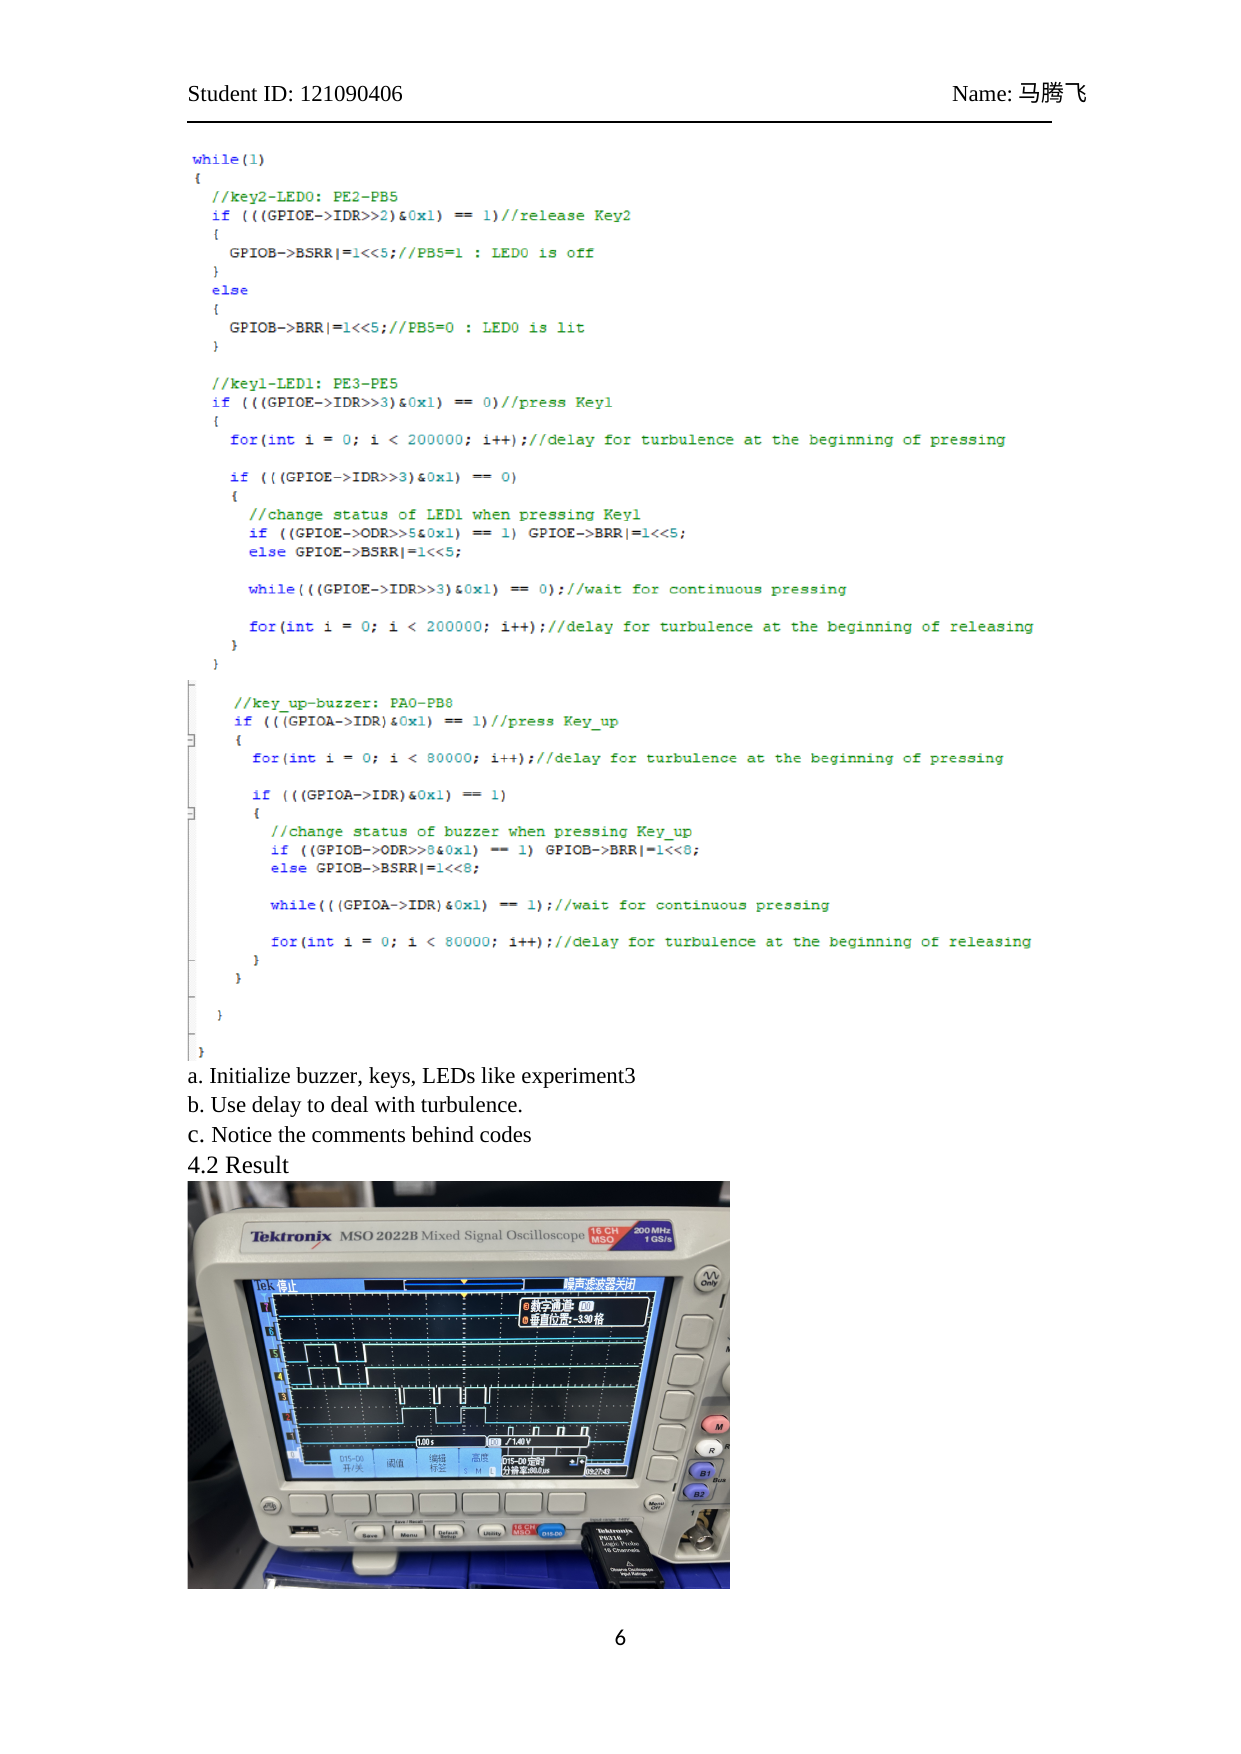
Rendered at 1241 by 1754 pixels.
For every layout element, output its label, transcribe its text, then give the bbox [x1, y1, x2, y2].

list Result [187, 1150, 1053, 1179]
picture [187, 680, 1053, 1061]
picture [187, 1181, 730, 1589]
picture [187, 150, 1053, 678]
list Use delay to deal with turbulence. [187, 1091, 1053, 1117]
list Initialize buzzer, keys, LEDs like experiment3 [187, 1062, 1053, 1089]
list Notice the comments behind codes [187, 1119, 1053, 1148]
